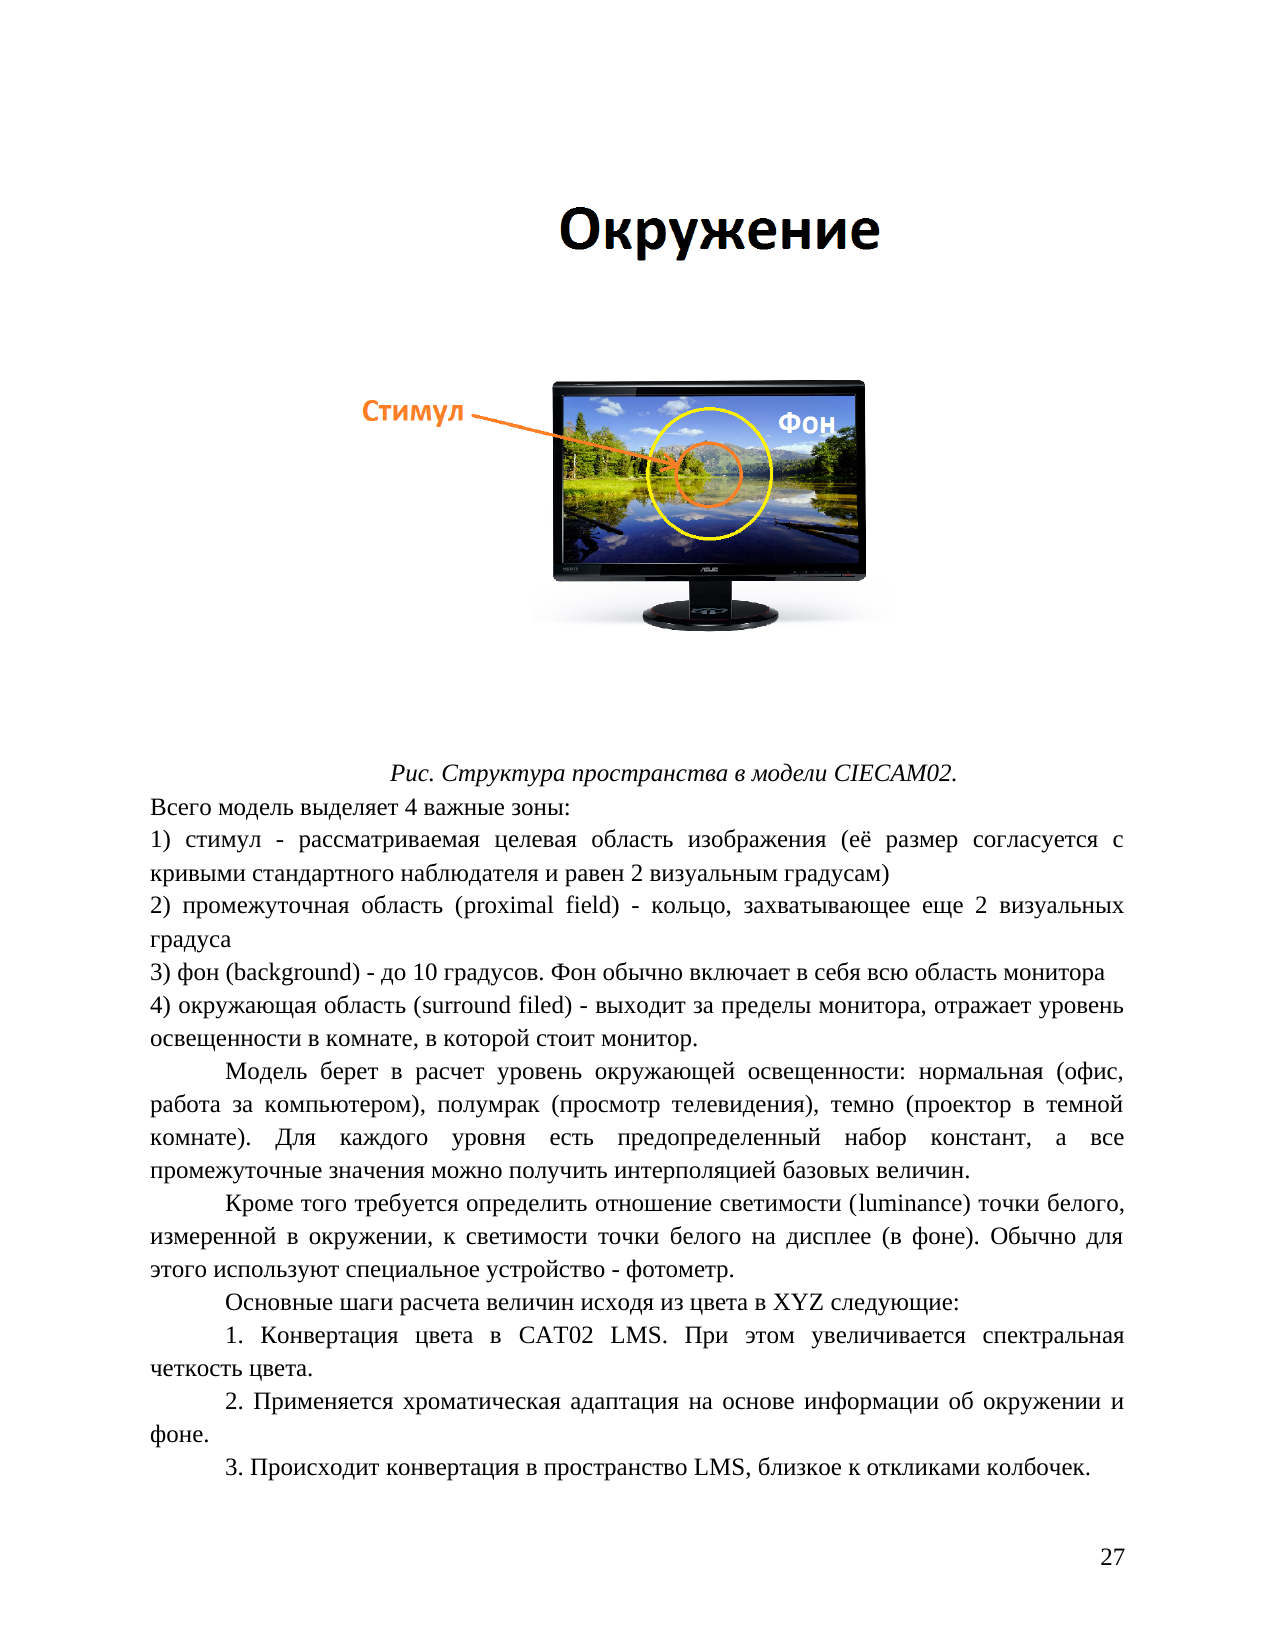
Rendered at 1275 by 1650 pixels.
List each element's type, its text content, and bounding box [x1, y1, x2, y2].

text 3) фон (background) - до 10 градусов. Фон обычно включает в себя всю область монитора [150, 957, 1125, 985]
text 1. Конвертация цвета в CAT02 LMS. При этом увеличивается спектральная четкость цвета. [150, 1320, 1125, 1382]
text 1) стимул - рассматриваемая целевая область изображения (её размер согласуется с кривыми стандартного наблюдателя и равен 2 визуальным градусам) [150, 824, 1125, 886]
text 4) окружающая область (surround filed) - выходит за пределы монитора, отражает уровень освещенности в комнате, в которой стоит монитор. [150, 990, 1125, 1051]
text 2. Применяется хроматическая адаптация на основе информации об окружении и фоне. [150, 1386, 1125, 1448]
text Основные шаги расчета величин исходя из цвета в XYZ следующие: [150, 1287, 1125, 1316]
text Модель берет в расчет уровень окружающей освещенности: нормальная (офис, работа за компьютером), полумрак (просмотр телевидения), темно (проектор в темной комнате). Для каждого уровня есть предопределенный набор констант, а все промежуточные значения можно получить интерполяцией базовых величин. [150, 1056, 1125, 1183]
text 3. Происходит конвертация в пространство LMS, близкое к откликами колбочек. [150, 1452, 1125, 1481]
text Всего модель выделяет 4 важные зоны: [150, 792, 1125, 820]
text 2) промежуточная область (proximal field) - кольцо, захватывающее еще 2 визуальных градуса [150, 891, 1125, 952]
text Кроме того требуется определить отношение светимости (luminance) точки белого, измеренной в окружении, к светимости точки белого на дисплее (в фоне). Обычно для этого используют специальное устройство - фотометр. [150, 1188, 1125, 1283]
text Рис. Структура пространства в модели CIECAM02. [150, 758, 1125, 787]
picture [225, 150, 1200, 738]
